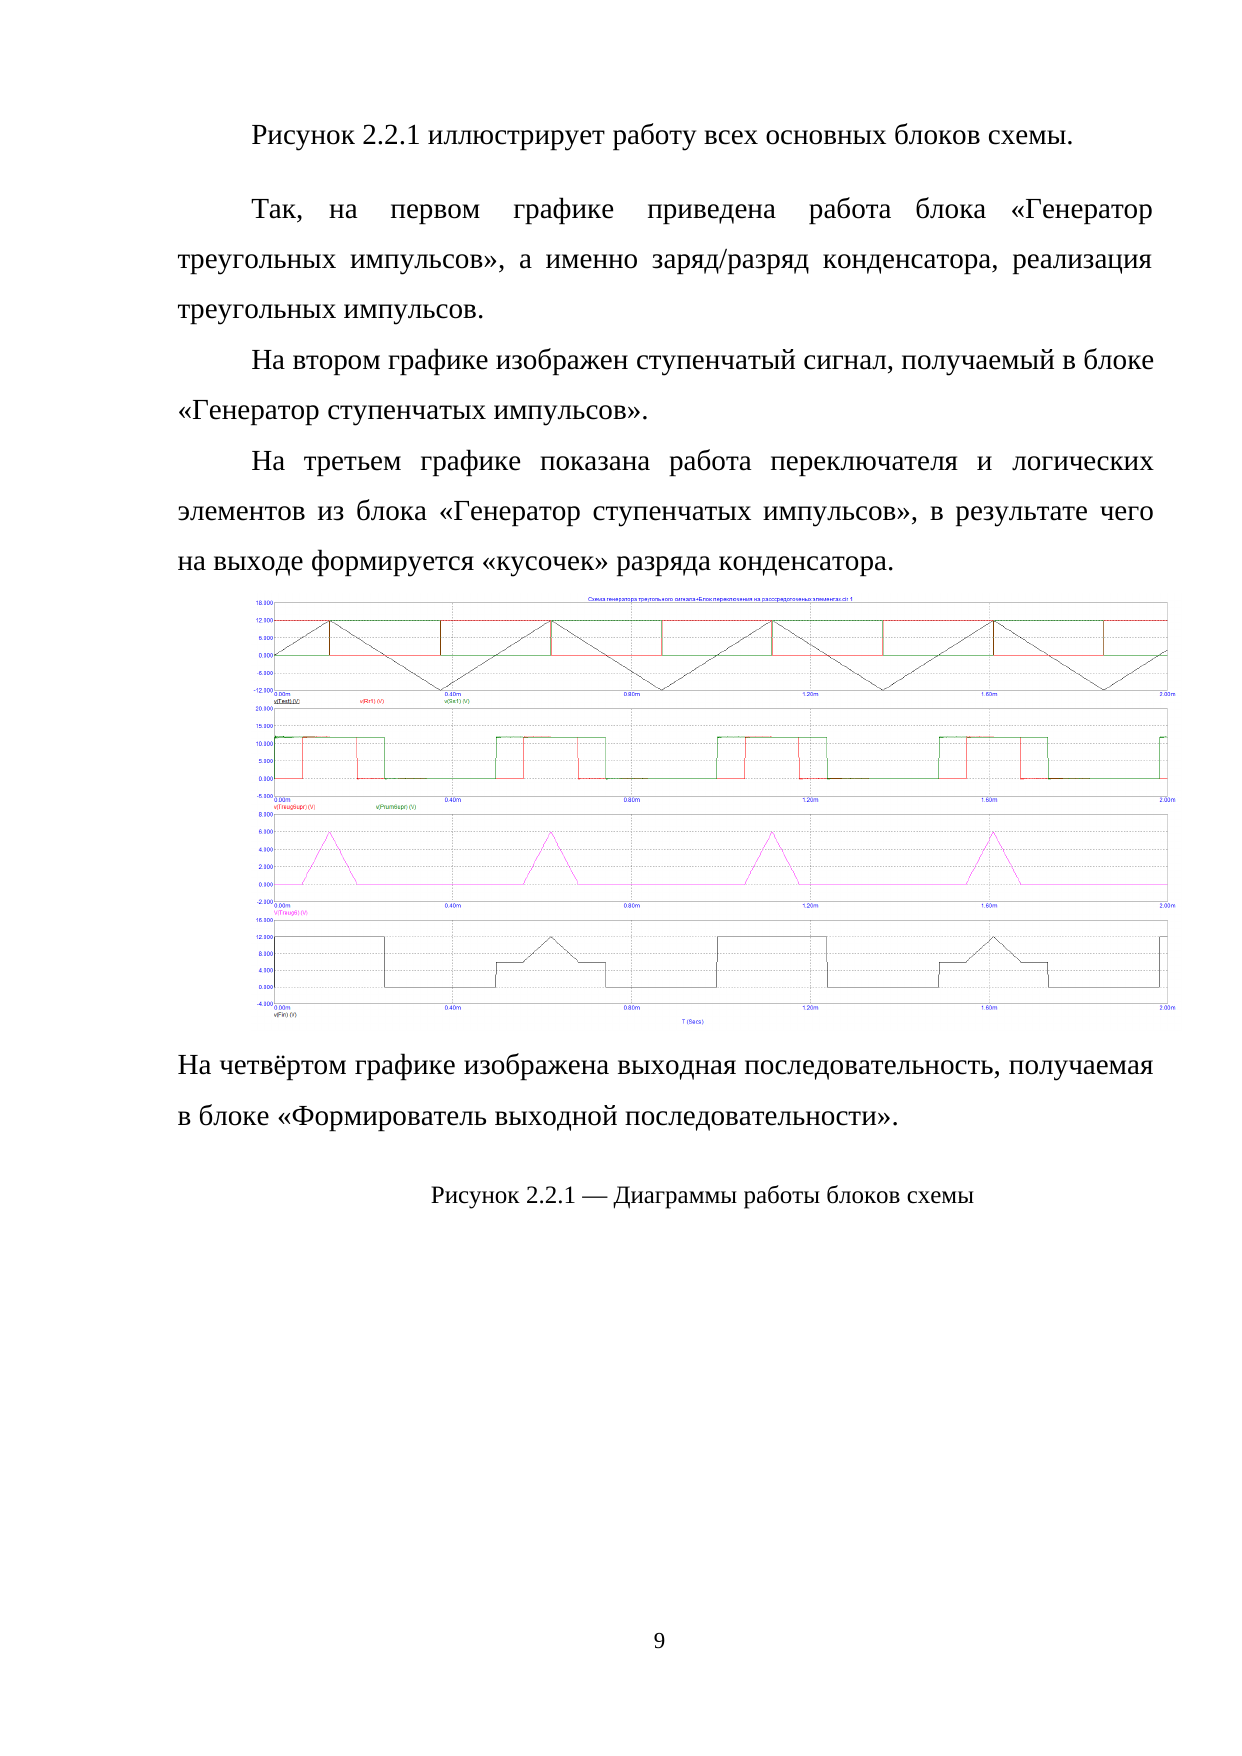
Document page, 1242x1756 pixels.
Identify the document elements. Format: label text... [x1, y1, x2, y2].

text Рисунок 2.2.1 иллюстрирует работу всех основных блоков схемы. [251, 117, 1229, 151]
text Рисунок 2.2.1 — Диаграммы работы блоков схемы [431, 1180, 1229, 1208]
text На втором графике изображен ступенчатый сигнал, получаемый в блоке [251, 342, 1229, 376]
text На третьем графике показана работа переключателя и логических элементов из блока «Генератор ступенчатых импульсов», в результате чего на выходе формируется «кусочек» разряда конденсатора. [177, 443, 1154, 577]
text «Генератор ступенчатых импульсов». [177, 392, 1229, 426]
text Так, на первом графике приведена работа блока «Генератор треугольных импульсов», а именно заряд/разряд конденсатора, реализация треугольных импульсов. [177, 191, 1153, 325]
picture [251, 593, 1182, 1031]
